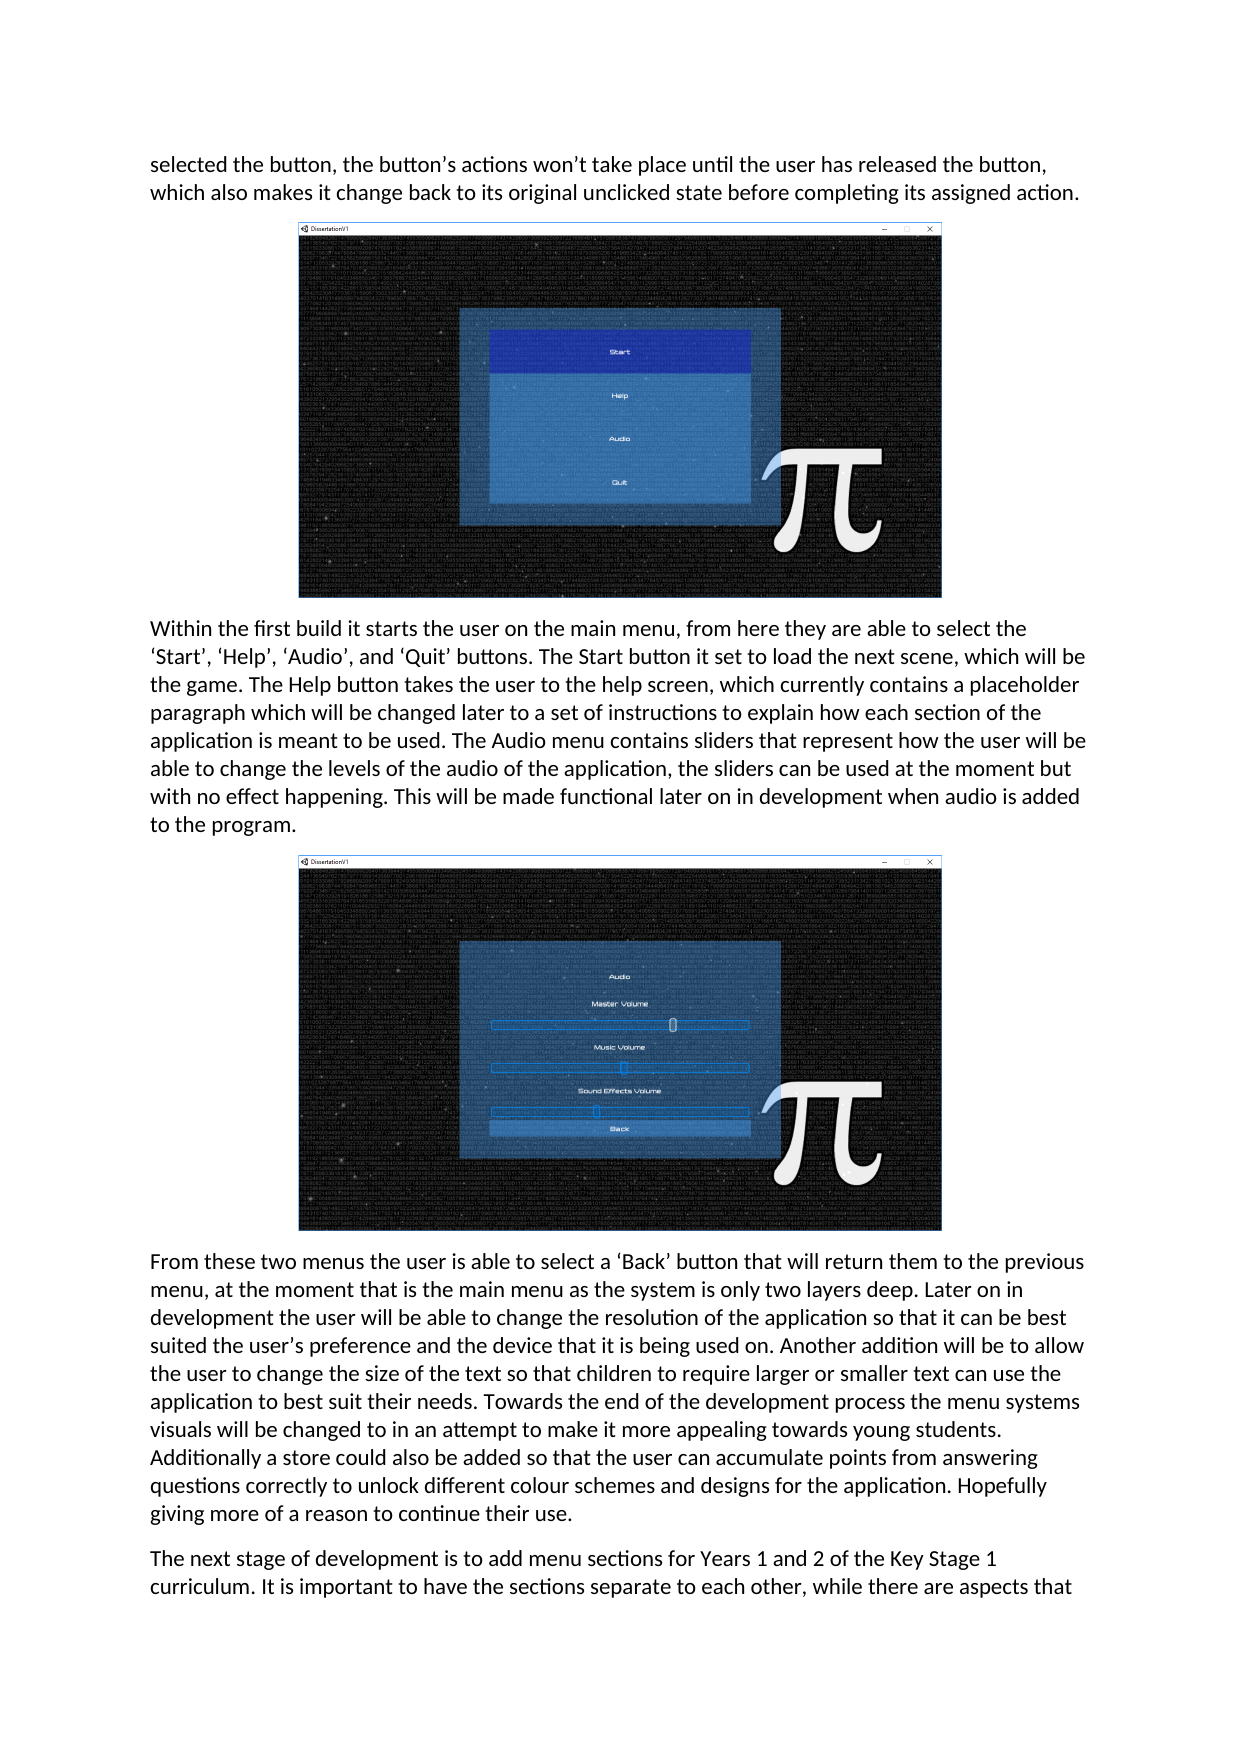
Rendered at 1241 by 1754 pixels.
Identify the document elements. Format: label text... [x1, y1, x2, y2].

text From these two menus the user is able to select a ‘Back’ button that will return them to the previous menu, at the moment that is the main menu as the system is only two layers deep. Later on in development the user will be able to change the resolution of the application so that it can be best suited the user’s preference and the device that it is being used on. Another addition will be to allow the user to change the size of the text so that children to require larger or smaller text can use the application to best suit their needs. Towards the end of the development process the menu systems visuals will be changed to in an attempt to make it more appealing towards young students. Additionally a store could also be added so that the user can accumulate points from answering questions correctly to unlock different colour schemes and designs for the application. Hopefully giving more of a reason to continue their use. [150, 1247, 1090, 1527]
picture [298, 855, 942, 1231]
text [150, 1544, 1090, 1600]
text Within the first build it starts the user on the main menu, from here they are able to select the ‘Start’, ‘Help’, ‘Audio’, and ‘Quit’ buttons. The Start button it set to load the next scene, which will be the game. The Help button takes the user to the help screen, which currently contains a placeholder paragraph which will be changed later to a set of instructions to explain how each section of the application is meant to be used. The Audio menu contains sliders that represent how the user will be able to change the levels of the audio of the application, the sliders can be used at the moment but with no effect happening. This will be made functional later on in development when audio is added to the program. [150, 614, 1090, 838]
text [150, 150, 1090, 206]
picture [298, 222, 942, 598]
